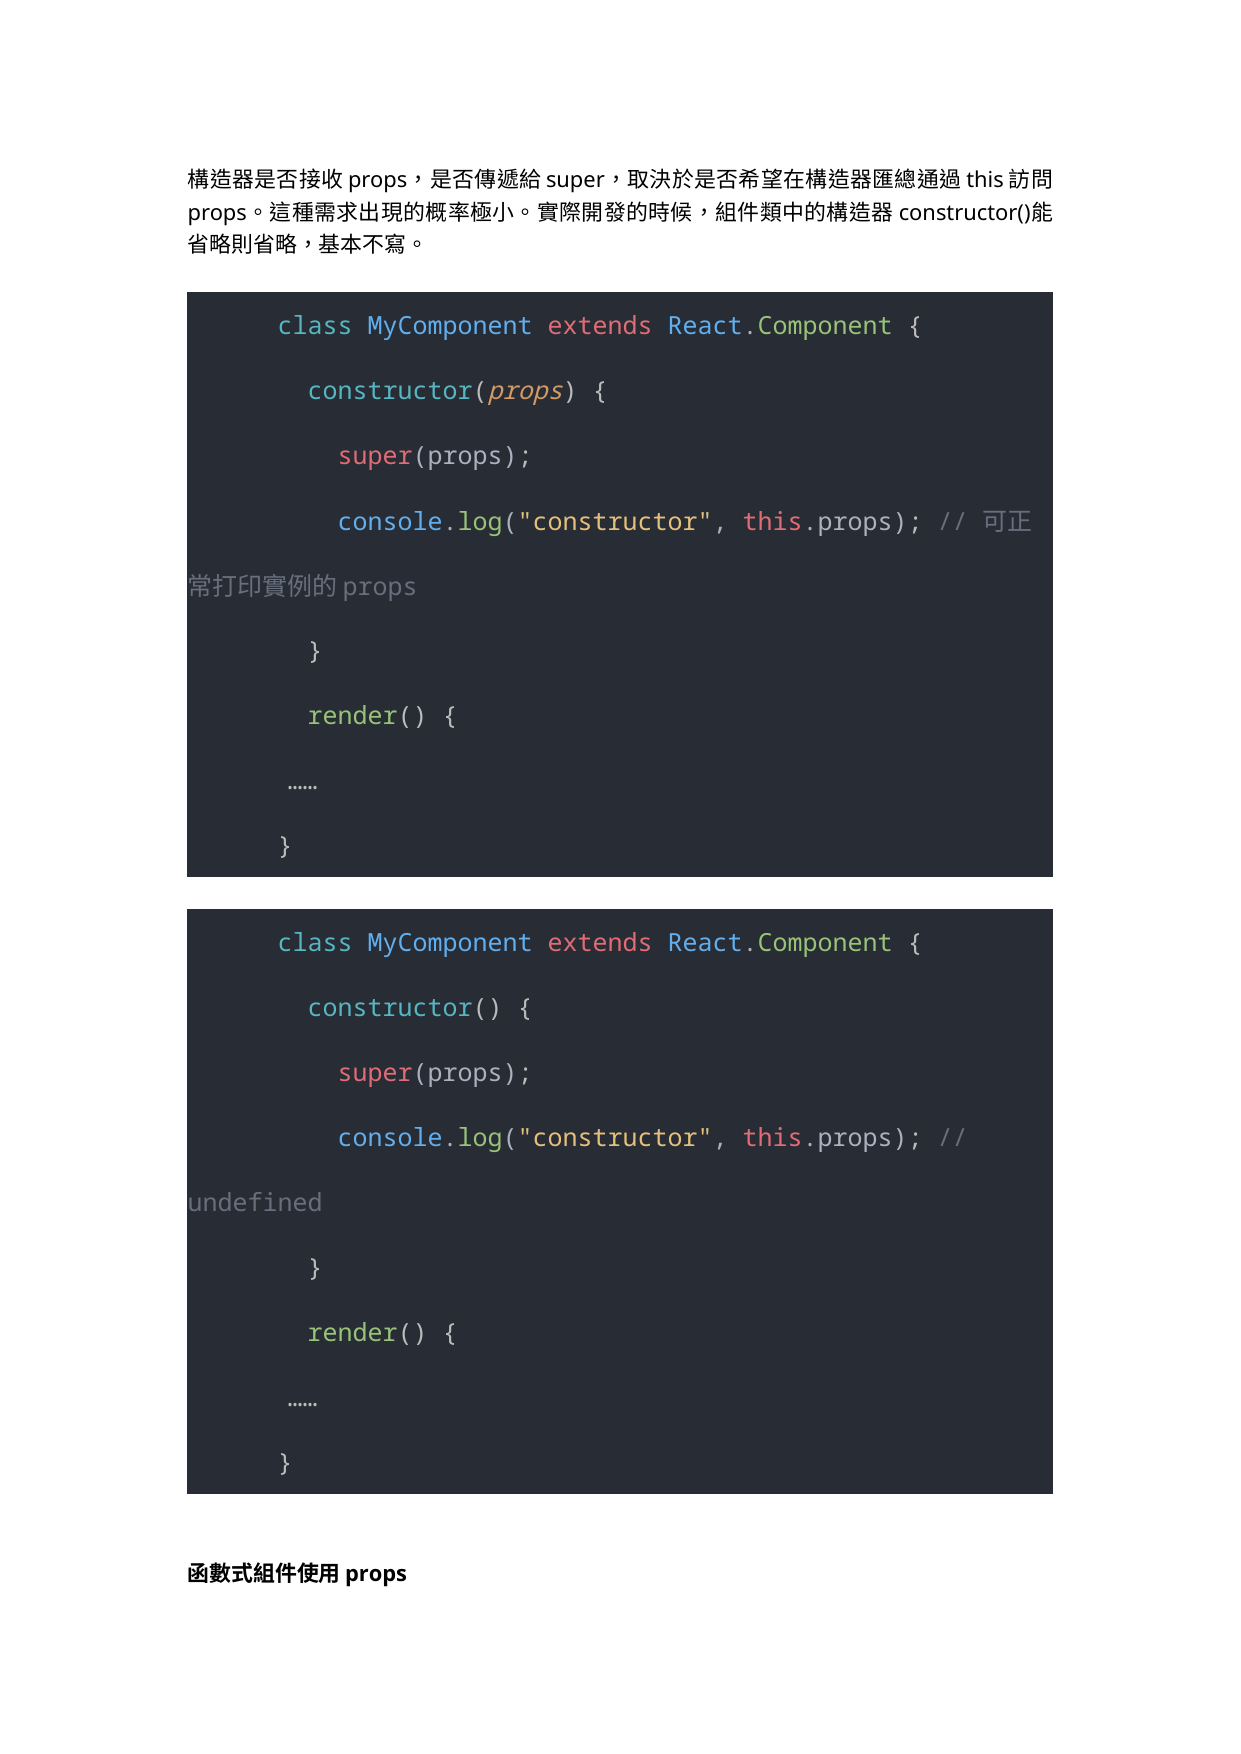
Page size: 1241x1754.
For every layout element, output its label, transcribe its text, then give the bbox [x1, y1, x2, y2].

text …… [187, 747, 1053, 812]
text class MyComponent extends React.Component { [187, 292, 1053, 357]
text } [187, 812, 1053, 877]
text super(props); [187, 422, 1053, 487]
text render() { [187, 1299, 1053, 1364]
text class MyComponent extends React.Component { [187, 909, 1053, 974]
text } [187, 617, 1053, 682]
subtitle 函數式組件使用props [187, 1556, 1053, 1589]
text console.log("constructor", this.props); // 可正常打印實例的props [187, 487, 1053, 617]
text …… [187, 1364, 1053, 1429]
text constructor(props) { [187, 357, 1053, 422]
text constructor() { [187, 974, 1053, 1039]
text super(props); [187, 1039, 1053, 1104]
text 構造器是否接收props，是否傳遞給super，取決於是否希望在構造器匯總通過this訪問props。這種需求出現的概率極小。實際開發的時候，組件類中的構造器constructor()能省略則省略，基本不寫。 [187, 162, 1053, 259]
text } [187, 1234, 1053, 1299]
text console.log("constructor", this.props); // undefined [187, 1104, 1053, 1234]
text } [187, 1429, 1053, 1494]
text render() { [187, 682, 1053, 747]
